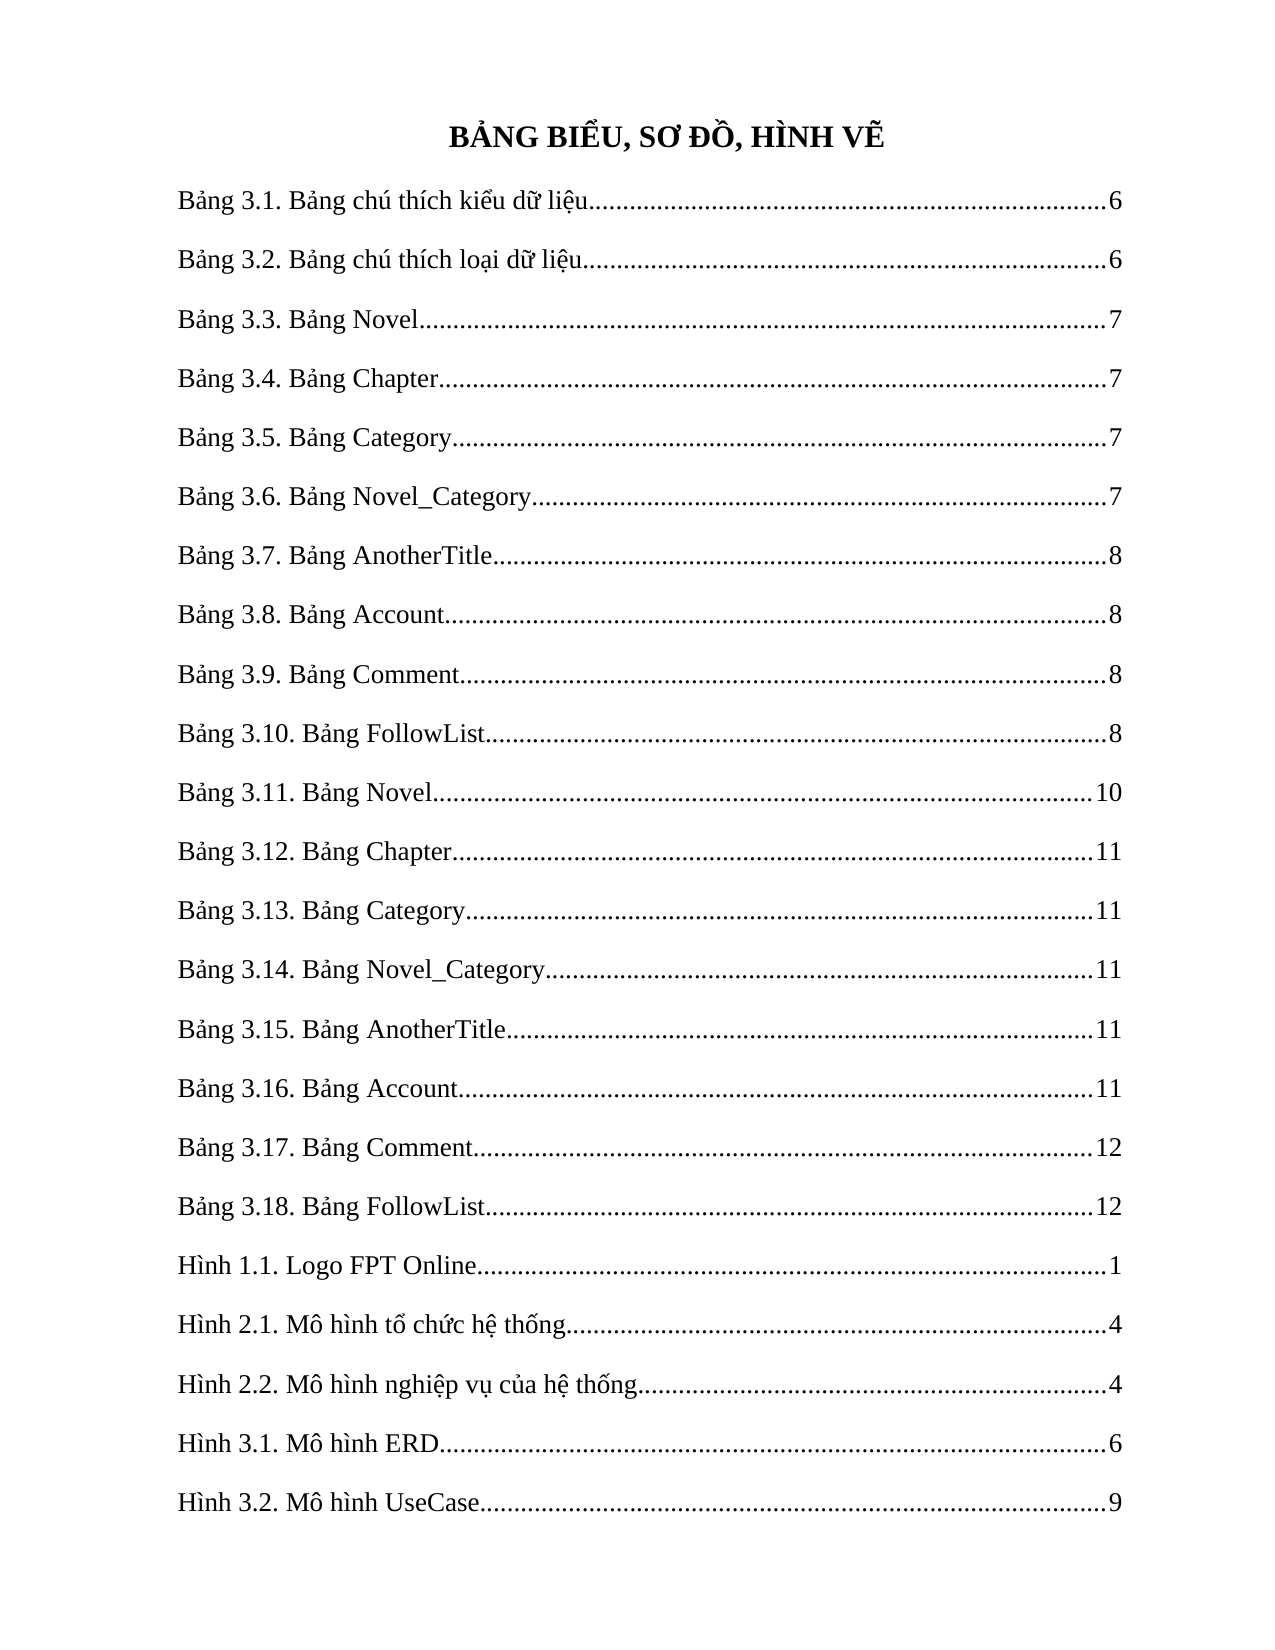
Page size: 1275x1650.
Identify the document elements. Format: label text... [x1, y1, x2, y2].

text Bảng 3.18. Bảng FollowList 12 [177, 1190, 1157, 1221]
text Bảng 3.4. Bảng Chapter 7 [177, 362, 1157, 393]
text Bảng 3.13. Bảng Category 11 [177, 894, 1157, 926]
text Bảng 3.7. Bảng AnotherTitle 8 [177, 539, 1157, 571]
text Hình 3.2. Mô hình UseCase 9 [177, 1486, 1157, 1517]
text Bảng 3.15. Bảng AnotherTitle 11 [177, 1013, 1157, 1044]
text Bảng 3.8. Bảng Account 8 [177, 599, 1157, 630]
text Hình 2.2. Mô hình nghiệp vụ của hệ thống 4 [177, 1368, 1157, 1399]
text Bảng 3.6. Bảng Novel_Category 7 [177, 480, 1157, 511]
text Bảng 3.16. Bảng Account 11 [177, 1072, 1157, 1103]
text Bảng 3.17. Bảng Comment 12 [177, 1131, 1157, 1162]
text Bảng 3.11. Bảng Novel 10 [177, 776, 1157, 807]
text Bảng 3.1. Bảng chú thích kiểu dữ liệu 6 [177, 184, 1157, 216]
text Bảng 3.10. Bảng FollowList 8 [177, 717, 1157, 748]
text Bảng 3.5. Bảng Category 7 [177, 421, 1157, 452]
text Hình 3.1. Mô hình ERD 6 [177, 1427, 1157, 1458]
text Bảng 3.14. Bảng Novel_Category 11 [177, 954, 1157, 985]
text Bảng 3.3. Bảng Novel 7 [177, 303, 1157, 334]
text BẢNG BIỂU, SƠ ĐỒ, HÌNH VẼ [177, 118, 1157, 154]
text Hình 2.1. Mô hình tổ chức hệ thống 4 [177, 1309, 1157, 1340]
text Bảng 3.9. Bảng Comment 8 [177, 658, 1157, 689]
text Hình 1.1. Logo FPT Online 1 [177, 1249, 1157, 1281]
text Bảng 3.2. Bảng chú thích loại dữ liệu 6 [177, 244, 1157, 275]
text Bảng 3.12. Bảng Chapter 11 [177, 835, 1157, 866]
